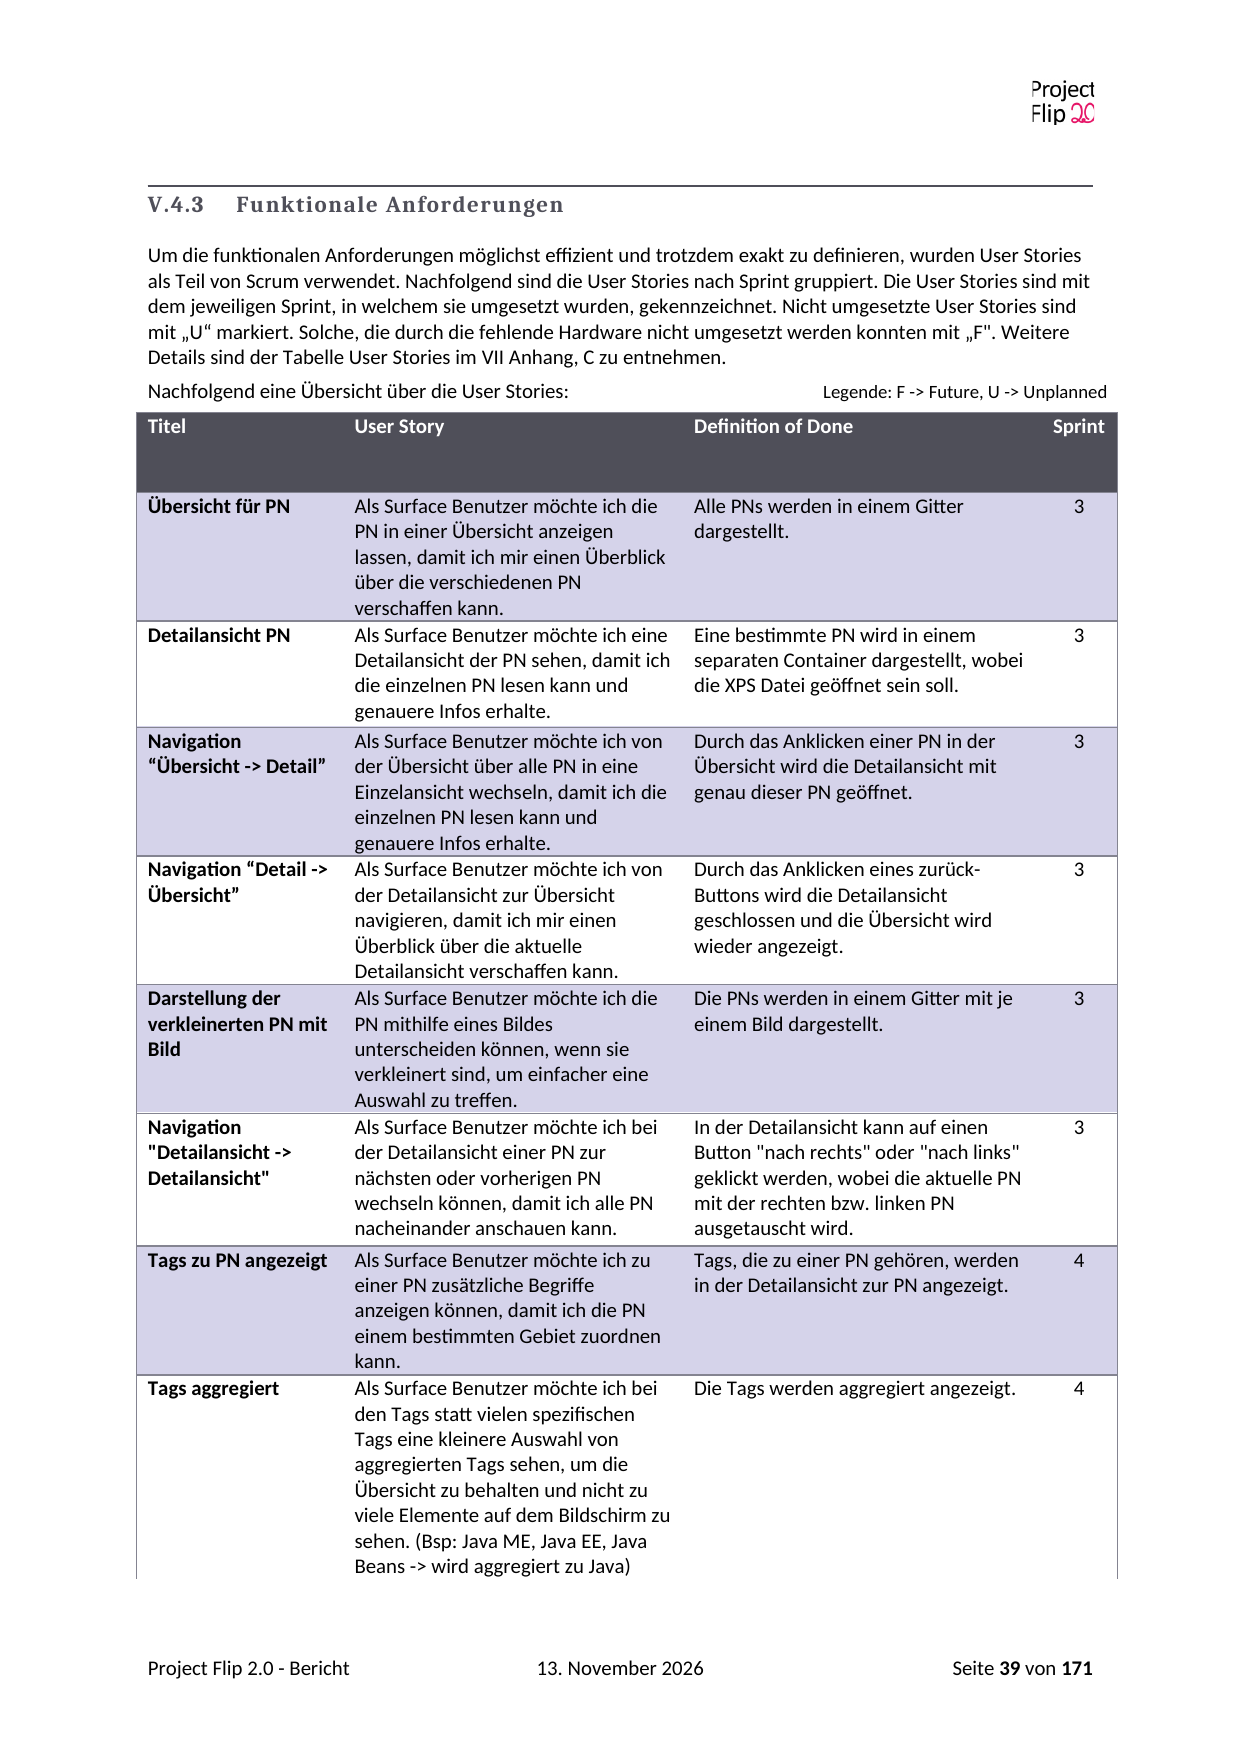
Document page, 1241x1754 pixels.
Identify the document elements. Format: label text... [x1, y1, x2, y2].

table_cell Übersicht für PN [137, 493, 343, 620]
table_cell 3 [1040, 857, 1117, 984]
table_cell Als Surface Benutzer möchte ich von der Detailansicht zur Übersicht navigieren, damit ich mir einen Überblick über die aktuelle Detailansicht verschaffen kann. [343, 857, 683, 984]
table_cell Alle PNs werden in einem Gitter dargestellt. [683, 493, 1040, 620]
table_cell Als Surface Benutzer möchte ich eine Detailansicht der PN sehen, damit ich die einzelnen PN lesen kann und genauere Infos erhalte. [343, 622, 683, 726]
table_cell Durch das Anklicken eines zurück-Buttons wird die Detailansicht geschlossen und die Übersicht wird wieder angezeigt. [683, 857, 1040, 984]
table_cell Als Surface Benutzer möchte ich die PN mithilfe eines Bildes unterscheiden können, wenn sie verkleinert sind, um einfacher eine Auswahl zu treffen. [343, 985, 683, 1112]
table_cell 3 [1040, 985, 1117, 1112]
text Nachfolgend eine Übersicht über die User Stories: Legende: F -> Future, U -> Unplanned [148, 378, 1093, 403]
table_cell In der Detailansicht kann auf einen Button "nach rechts" oder "nach links" geklickt werden, wobei die aktuelle PN mit der rechten bzw. linken PN ausgetauscht wird. [683, 1114, 1040, 1245]
picture [1081, 79, 1097, 124]
table_cell Tags aggregiert [137, 1376, 343, 1579]
table_cell Navigation “Übersicht -> Detail” [137, 728, 343, 855]
table_cell Als Surface Benutzer möchte ich bei den Tags statt vielen spezifischen Tags eine kleinere Auswahl von aggregierten Tags sehen, um die Übersicht zu behalten und nicht zu viele Elemente auf dem Bildschirm zu sehen. (Bsp: Java ME, Java EE, Java Beans -> wird aggregiert zu Java) [343, 1376, 683, 1579]
table_header Definition of Done [683, 413, 1040, 492]
table_cell 3 [1040, 493, 1117, 620]
table_cell Tags, die zu einer PN gehören, werden in der Detailansicht zur PN angezeigt. [683, 1247, 1040, 1374]
table_cell 3 [1040, 622, 1117, 726]
table_cell Detailansicht PN [137, 622, 343, 726]
table_cell Als Surface Benutzer möchte ich die PN in einer Übersicht anzeigen lassen, damit ich mir einen Überblick über die verschiedenen PN verschaffen kann. [343, 493, 683, 620]
table_cell 4 [1040, 1247, 1117, 1374]
subtitle Funktionale Anforderungen [148, 187, 1093, 218]
table_cell Als Surface Benutzer möchte ich von der Übersicht über alle PN in eine Einzelansicht wechseln, damit ich die einzelnen PN lesen kann und genauere Infos erhalte. [343, 728, 683, 855]
table_cell Durch das Anklicken einer PN in der Übersicht wird die Detailansicht mit genau dieser PN geöffnet. [683, 728, 1040, 855]
table_cell 3 [1040, 728, 1117, 855]
table_cell Darstellung der verkleinerten PN mit Bild [137, 985, 343, 1112]
table_cell Tags zu PN angezeigt [137, 1247, 343, 1374]
table_cell Eine bestimmte PN wird in einem separaten Container dargestellt, wobei die XPS Datei geöffnet sein soll. [683, 622, 1040, 726]
table_header Sprint [1040, 413, 1117, 492]
table_cell Navigation “Detail -> Übersicht” [137, 857, 343, 984]
table_cell Als Surface Benutzer möchte ich bei der Detailansicht einer PN zur nächsten oder vorherigen PN wechseln können, damit ich alle PN nacheinander anschauen kann. [343, 1114, 683, 1245]
text Um die funktionalen Anforderungen möglichst effizient und trotzdem exakt zu definieren, wurden User Stories als Teil von Scrum verwendet. Nachfolgend sind die User Stories nach Sprint gruppiert. Die User Stories sind mit dem jeweiligen Sprint, in welchem sie umgesetzt wurden, gekennzeichnet. Nicht umgesetzte User Stories sind mit „U“ markiert. Solche, die durch die fehlende Hardware nicht umgesetzt werden konnten mit „F". Weitere Details sind der Tabelle User Stories im VII Anhang, C zu entnehmen. [148, 243, 1093, 370]
table_cell 4 [1040, 1376, 1117, 1579]
table_cell Die PNs werden in einem Gitter mit je einem Bild dargestellt. [683, 985, 1040, 1112]
table_header User Story [343, 413, 683, 492]
table_header Titel [137, 413, 343, 492]
table_cell 3 [1040, 1114, 1117, 1245]
table_cell Navigation "Detailansicht -> Detailansicht" [137, 1114, 343, 1245]
table_cell Die Tags werden aggregiert angezeigt. [683, 1376, 1040, 1579]
table_cell Als Surface Benutzer möchte ich zu einer PN zusätzliche Begriffe anzeigen können, damit ich die PN einem bestimmten Gebiet zuordnen kann. [343, 1247, 683, 1374]
